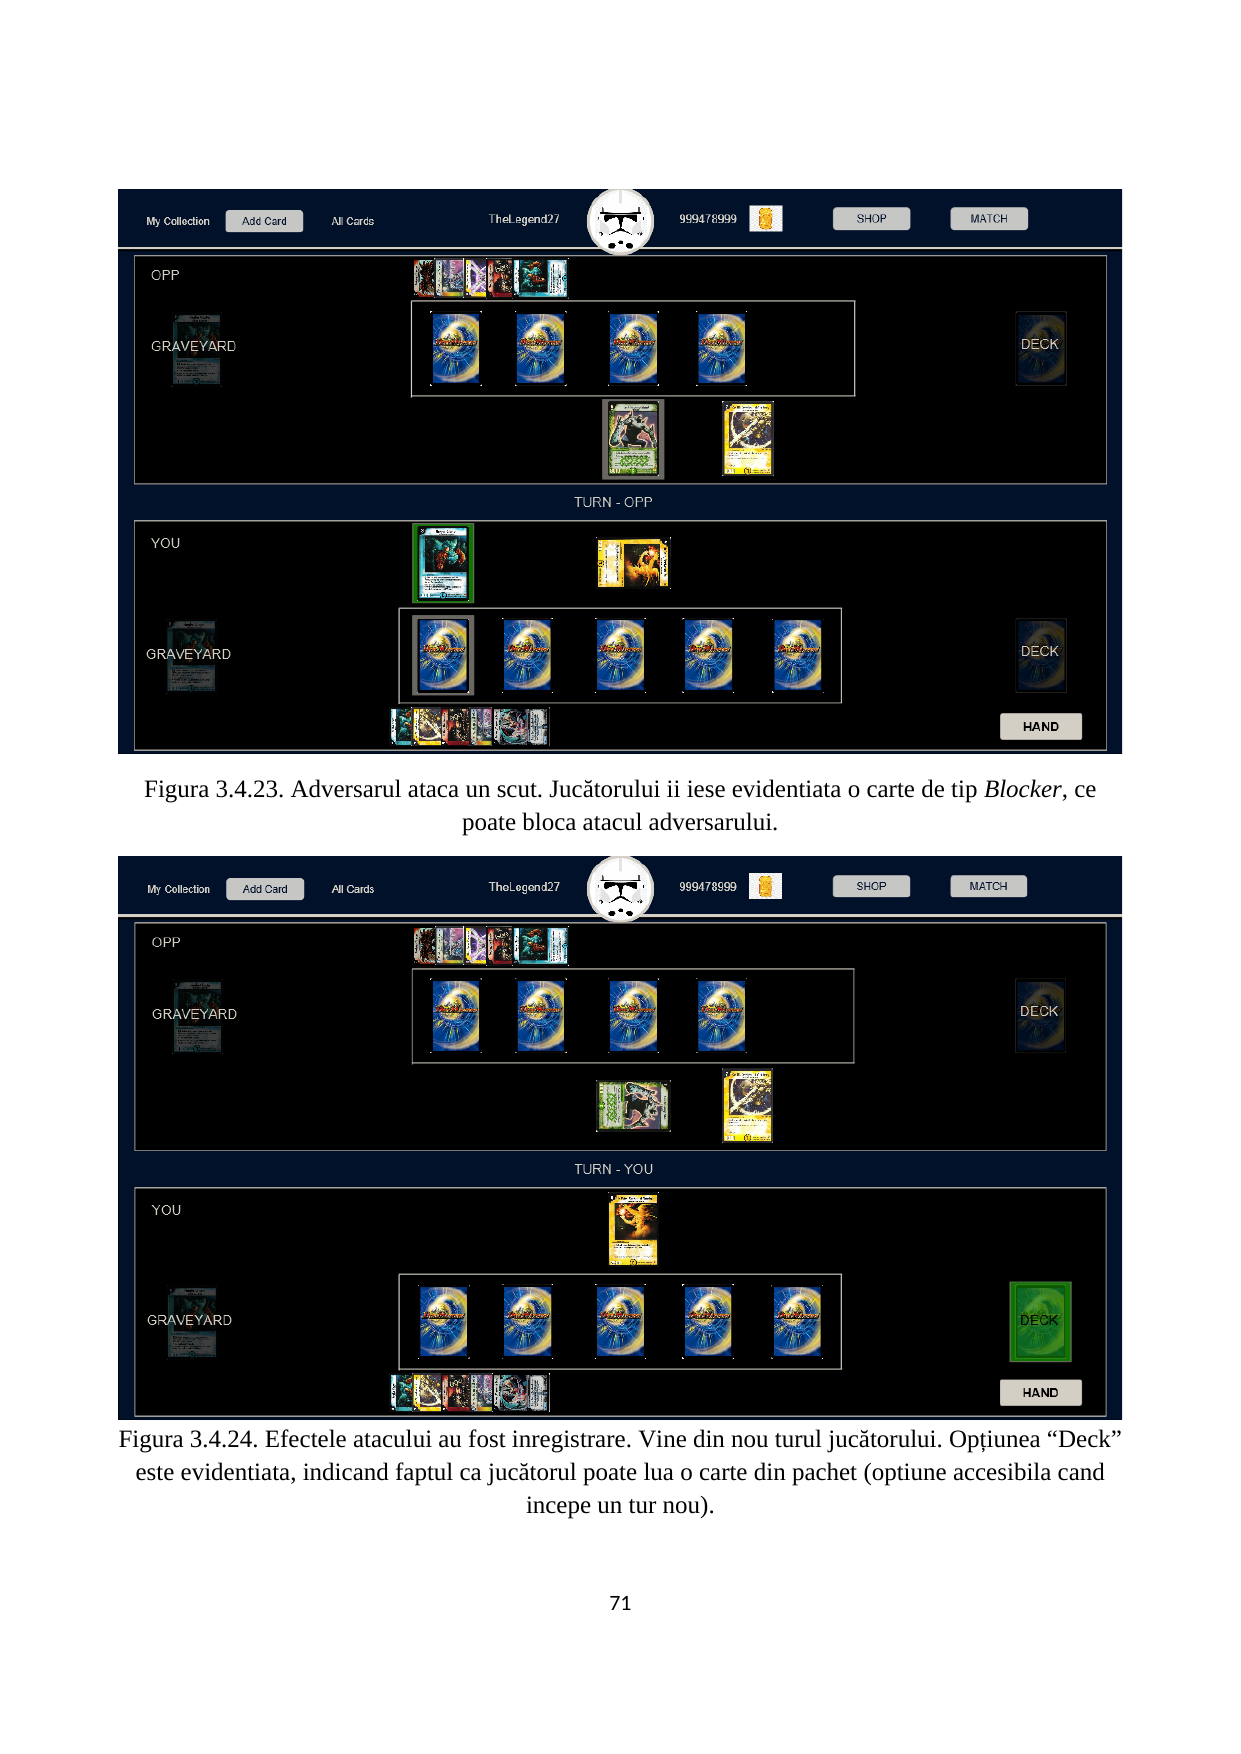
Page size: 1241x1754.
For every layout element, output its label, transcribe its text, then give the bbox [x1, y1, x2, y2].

text Figura 3.4.23. Adversarul ataca un scut. Jucătorului ii iese evidentiata o carte de tip Blocker, ce poate bloca atacul adversarului. [118, 774, 1122, 836]
text Figura 3.4.24. Efectele atacului au fost inregistrare. Vine din nou turul jucătorului. Opțiunea “Deck” este evidentiata, indicand faptul ca jucătorul poate lua o carte din pachet (optiune accesibila cand incepe un tur nou). [118, 1420, 1122, 1519]
picture [118, 856, 1123, 1420]
picture [118, 189, 1123, 754]
